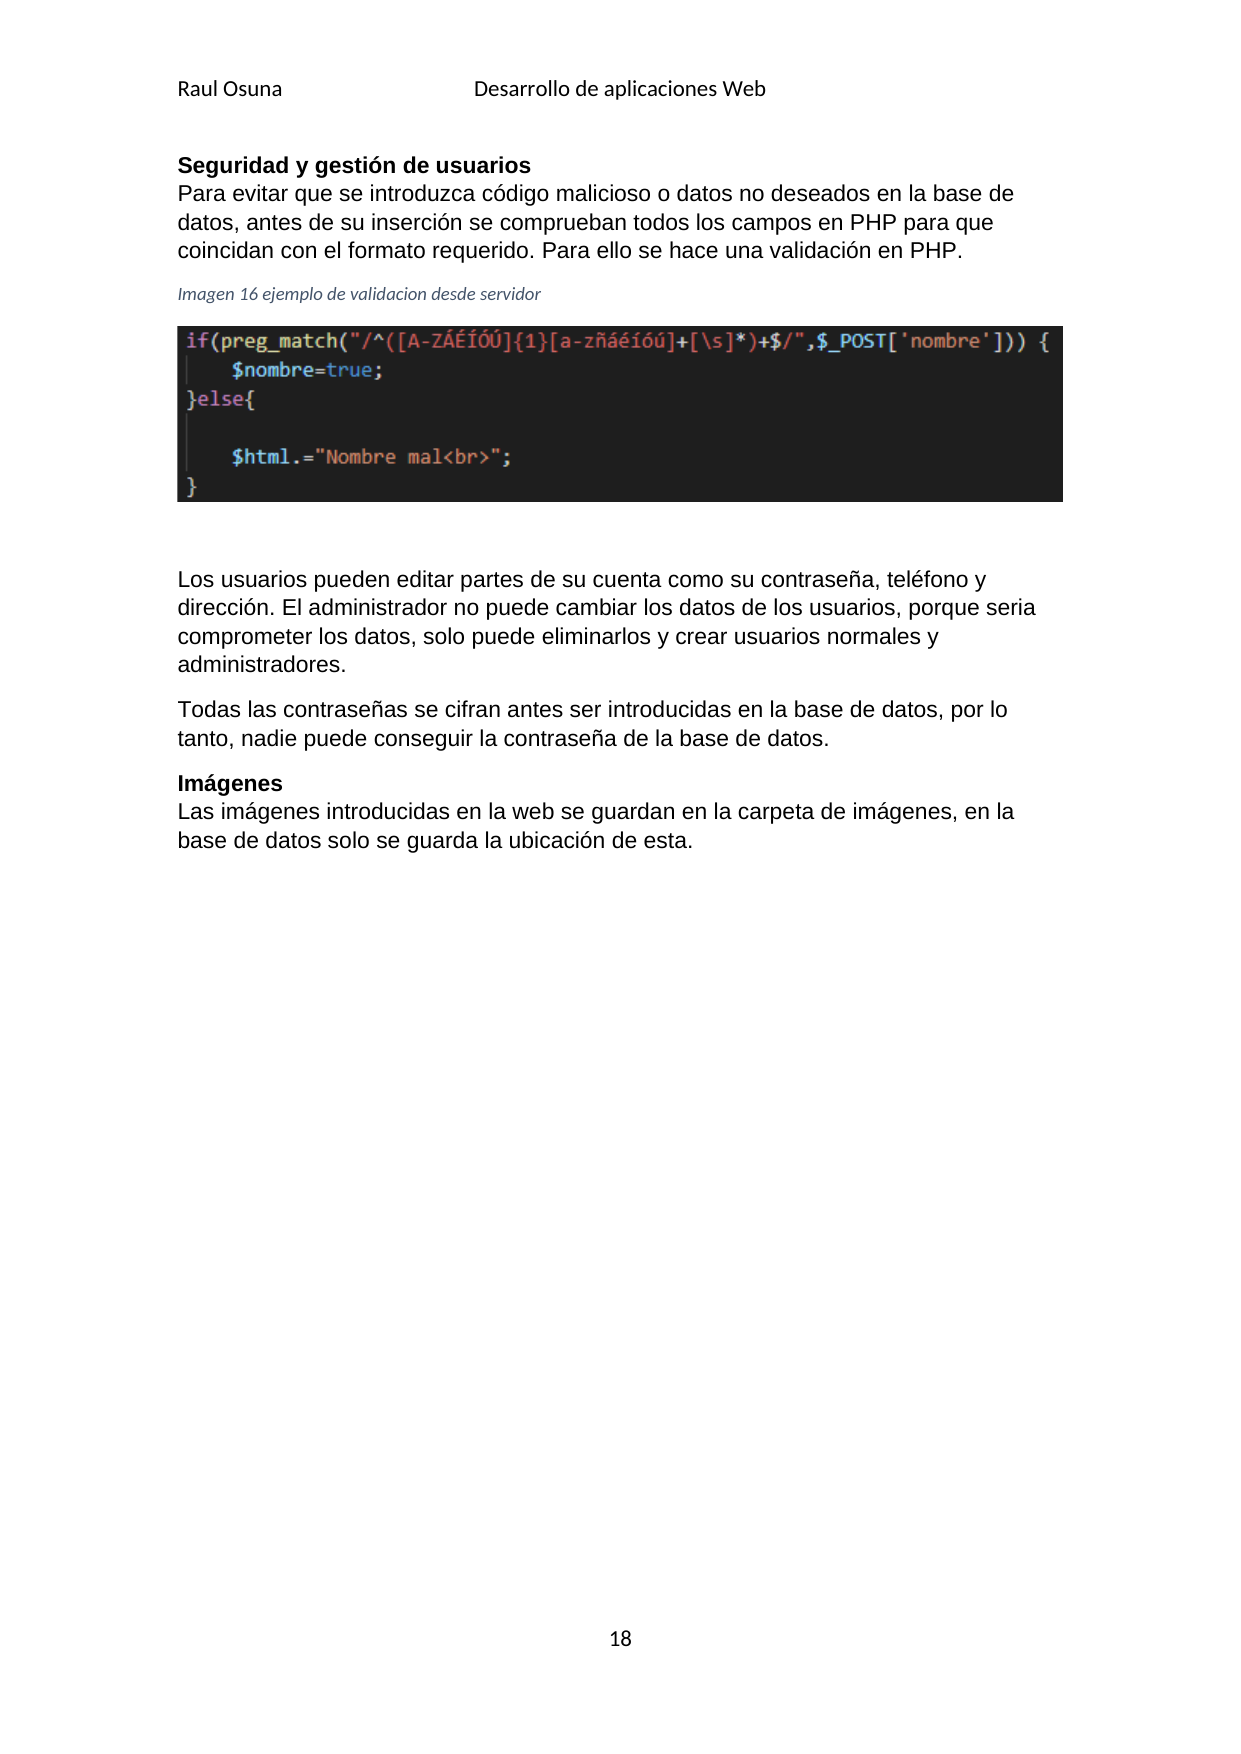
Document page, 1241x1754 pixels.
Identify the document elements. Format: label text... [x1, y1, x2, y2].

text Las imágenes introducidas en la web se guardan en la carpeta de imágenes, en la base de datos solo se guarda la ubicación de esta. [177, 798, 1063, 853]
text Imagen 16 ejemplo de validacion desde servidor [177, 282, 1063, 305]
picture [177, 326, 1063, 502]
text Para evitar que se introduzca código malicioso o datos no deseados en la base de datos, antes de su inserción se comprueban todos los campos en PHP para que coincidan con el formato requerido. Para ello se hace una validación en PHP. [177, 180, 1063, 263]
text Todas las contraseñas se cifran antes ser introducidas en la base de datos, por lo tanto, nadie puede conseguir la contraseña de la base de datos. [177, 696, 1063, 751]
subtitle Seguridad y gestión de usuarios [177, 152, 1063, 178]
subtitle Imágenes [177, 770, 1063, 796]
text Los usuarios pueden editar partes de su cuenta como su contraseña, teléfono y dirección. El administrador no puede cambiar los datos de los usuarios, porque seria comprometer los datos, solo puede eliminarlos y crear usuarios normales y administradores. [177, 566, 1063, 677]
